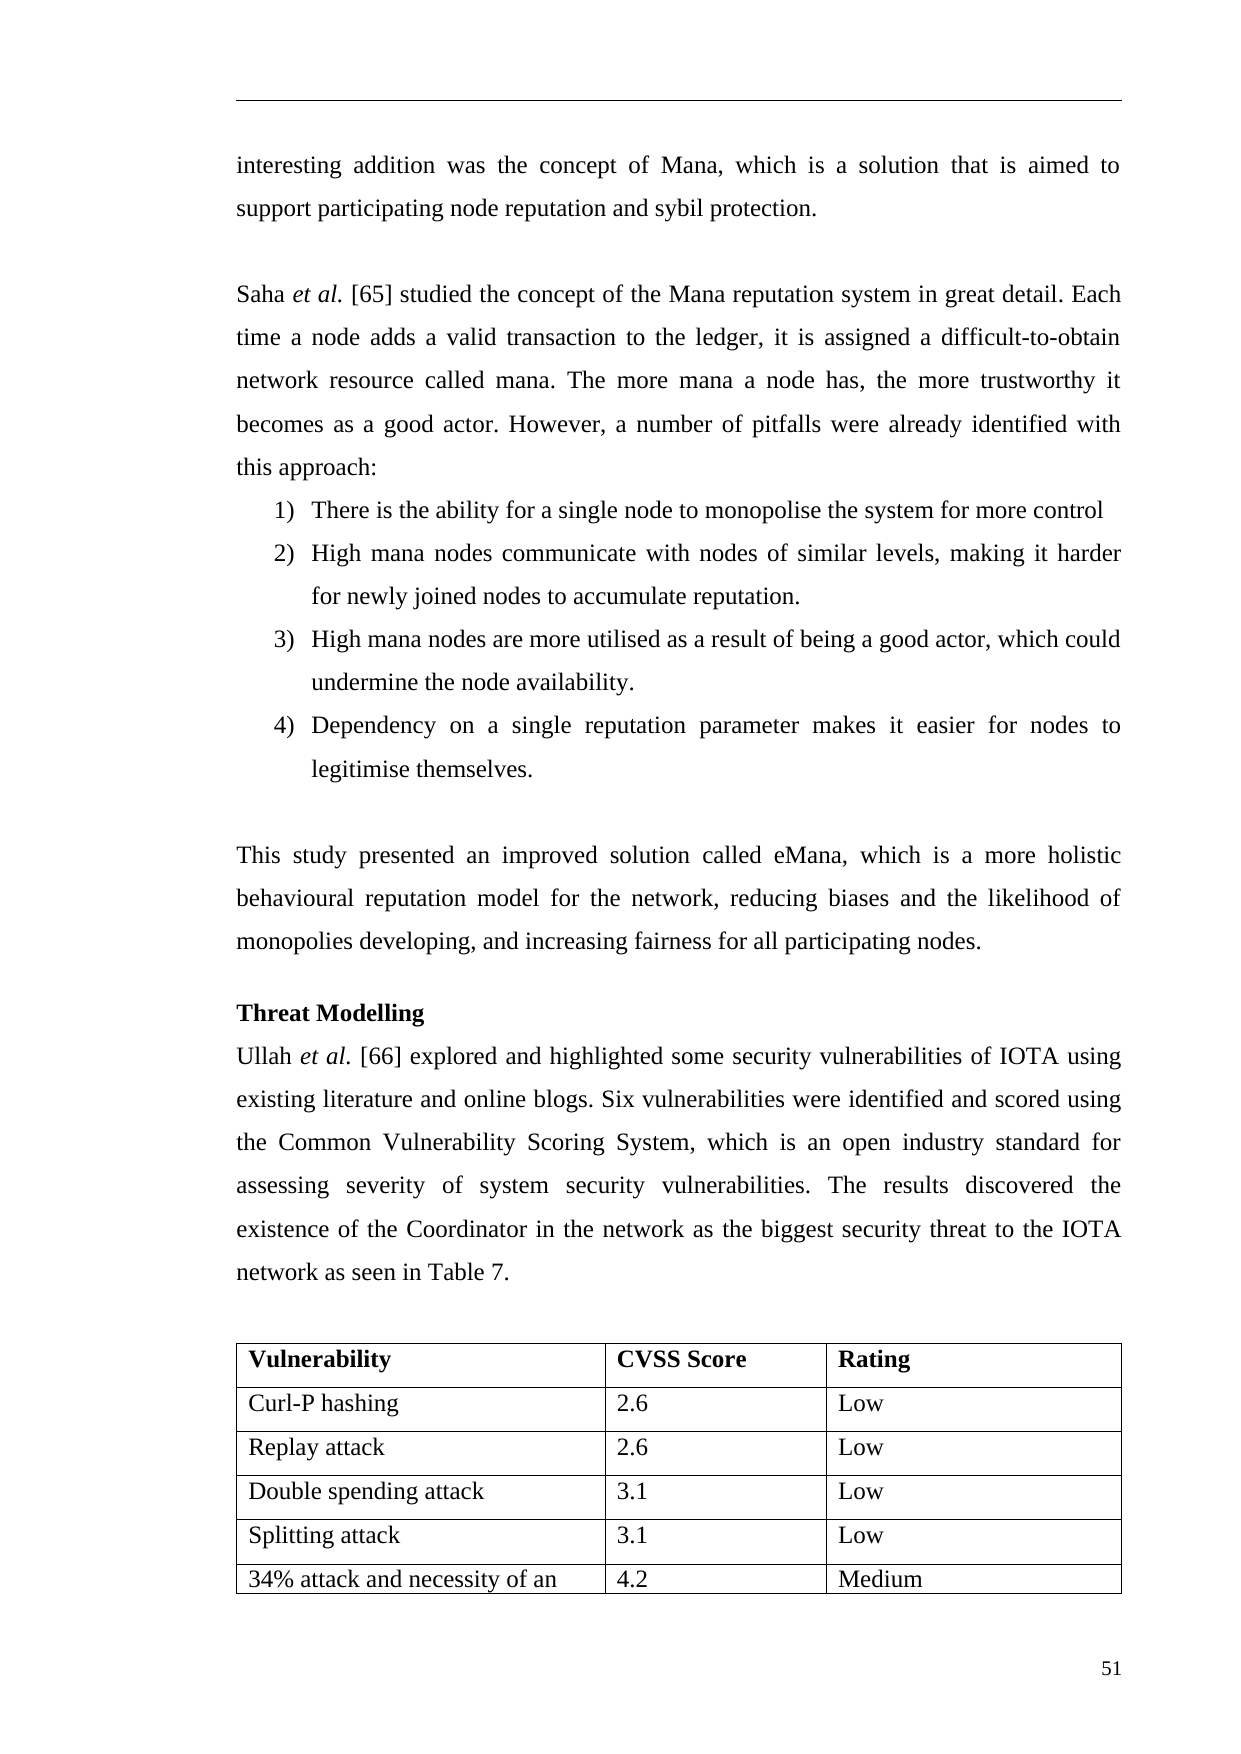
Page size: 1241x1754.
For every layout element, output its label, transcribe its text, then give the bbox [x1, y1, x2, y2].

table_cell Medium [827, 1565, 1121, 1593]
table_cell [237, 1565, 605, 1593]
table_cell 3.1 [606, 1476, 826, 1519]
table_cell Low [827, 1388, 1121, 1431]
list There is the ability for a single node to monopolise the system for more control [274, 495, 1122, 524]
text Ullah et al. [66] explored and highlighted some security vulnerabilities of IOTA using existing literature and online blogs. Six vulnerabilities were identified and scored using the Common Vulnerability Scoring System, which is an open industry standard for assessing severity of system security vulnerabilities. The results discovered the existence of the Coordinator in the network as the biggest security threat to the IOTA network as seen in Table 7. [236, 1041, 1122, 1286]
table_cell Low [827, 1476, 1121, 1519]
text This study presented an improved solution called eMana, which is a more holistic behavioural reputation model for the network, reducing biases and the likelihood of monopolies developing, and increasing fairness for all participating nodes. [236, 840, 1122, 955]
list High mana nodes are more utilised as a result of being a good actor, which could undermine the node availability. [274, 624, 1122, 696]
table_cell Replay attack [237, 1432, 605, 1475]
table_header Rating [827, 1344, 1121, 1387]
table_cell 2.6 [606, 1432, 826, 1475]
table_cell Low [827, 1432, 1121, 1475]
table_cell Low [827, 1520, 1121, 1563]
table_cell Splitting attack [237, 1520, 605, 1563]
list Dependency on a single reputation parameter makes it easier for nodes to legitimise themselves. [274, 711, 1122, 782]
table_header Vulnerability [237, 1344, 605, 1387]
list High mana nodes communicate with nodes of similar levels, making it harder for newly joined nodes to accumulate reputation. [274, 538, 1122, 610]
table_header CVSS Score [606, 1344, 826, 1387]
table_cell 4.2 [606, 1565, 826, 1593]
text Threat Modelling [236, 998, 1122, 1027]
table_cell 3.1 [606, 1520, 826, 1563]
table_cell Curl-P hashing [237, 1388, 605, 1431]
table_cell Double spending attack [237, 1476, 605, 1519]
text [236, 150, 1122, 222]
text Saha et al. [65] studied the concept of the Mana reputation system in great detail. Each time a node adds a valid transaction to the ledger, it is assigned a difficult-to-obtain network resource called mana. The more mana a node has, the more trustworthy it becomes as a good actor. However, a number of pitfalls were already identified with this approach: [236, 279, 1122, 481]
table_cell 2.6 [606, 1388, 826, 1431]
